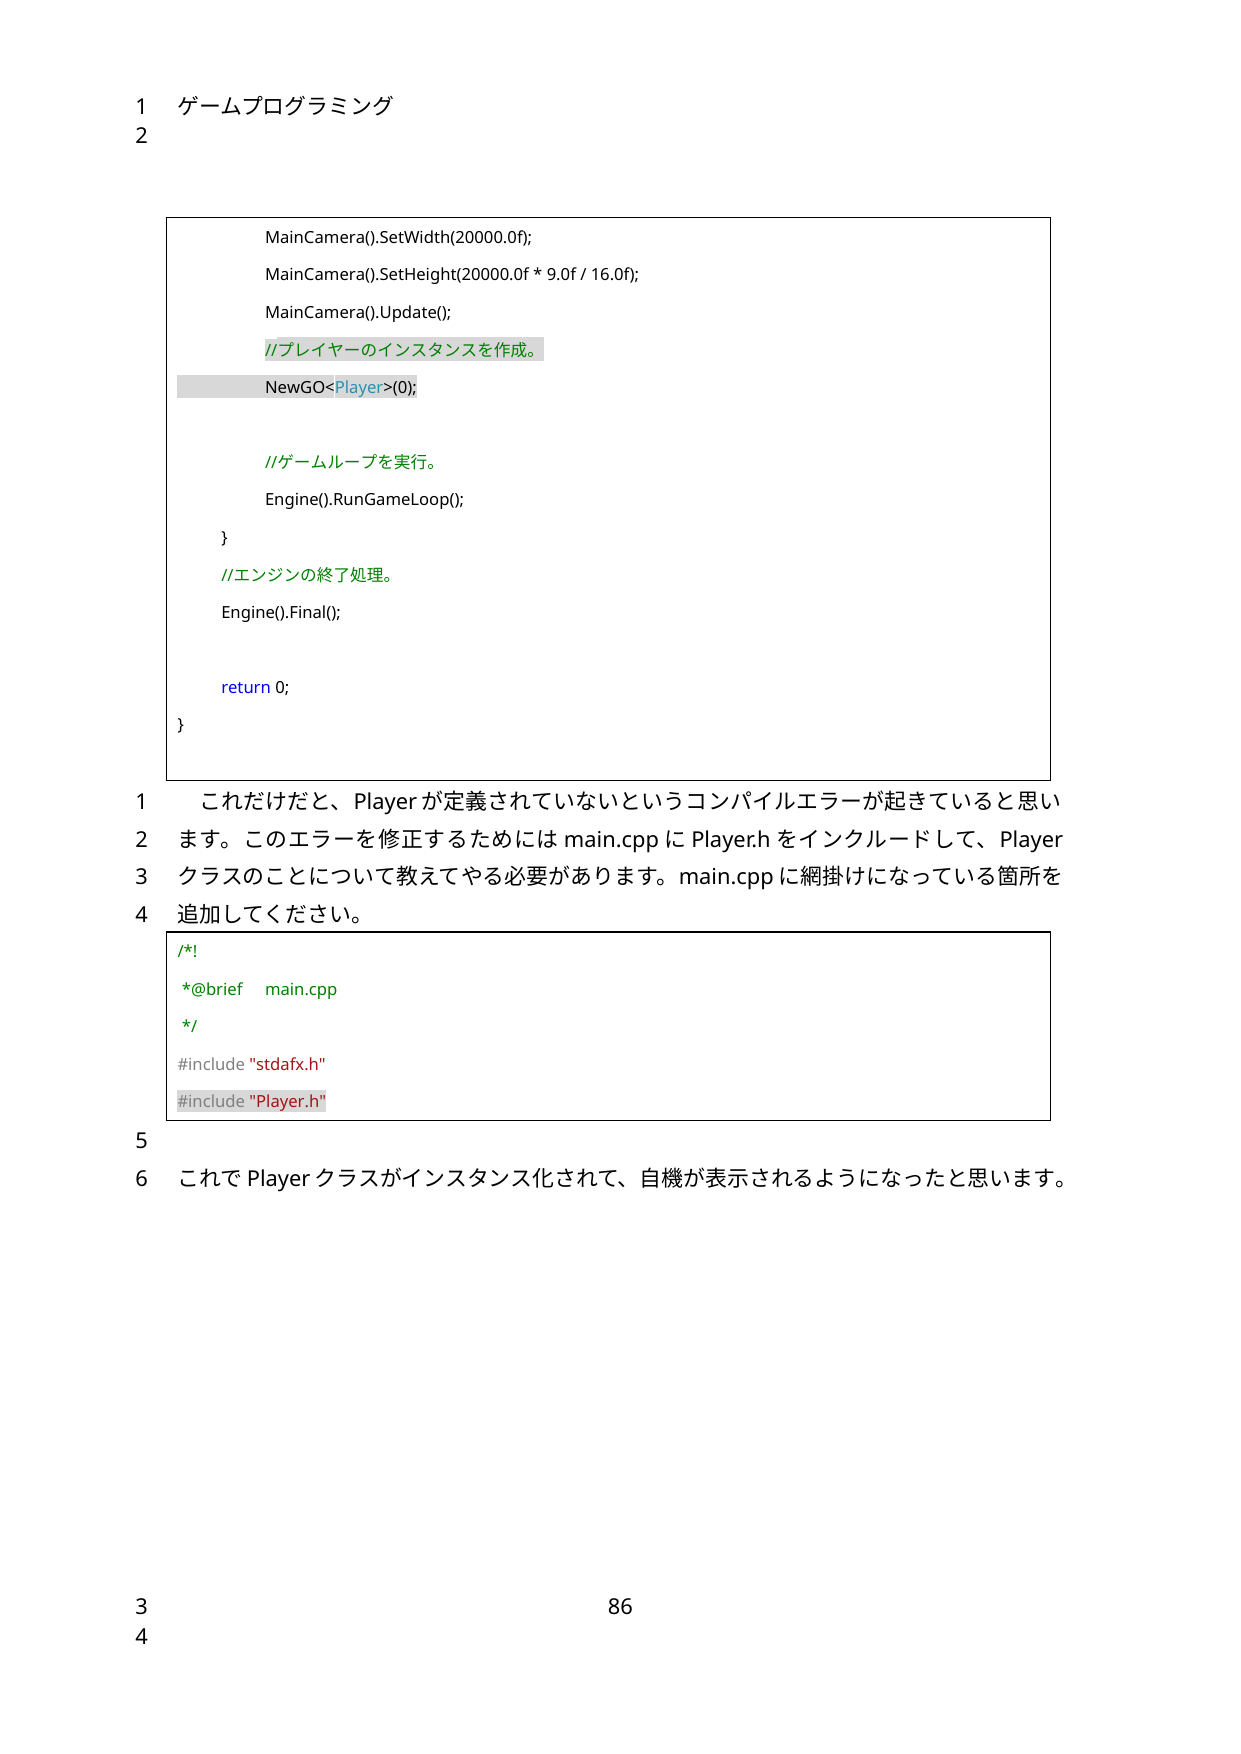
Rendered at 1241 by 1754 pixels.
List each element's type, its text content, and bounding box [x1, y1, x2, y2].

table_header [167, 218, 1050, 780]
text これだけだと、Playerが定義されていないというコンパイルエラーが起きていると思います。このエラーを修正するためにはmain.cppにPlayer.hをインクルードして、Playerクラスのことについて教えてやる必要があります。main.cppに網掛けになっている箇所を追加してください。 [177, 781, 1063, 931]
text これでPlayerクラスがインスタンス化されて、自機が表示されるようになったと思います。 [177, 1158, 1063, 1196]
table_header /*! *@brief main.cpp */ #include "stdafx.h" #include "Player.h" [167, 933, 1050, 1120]
